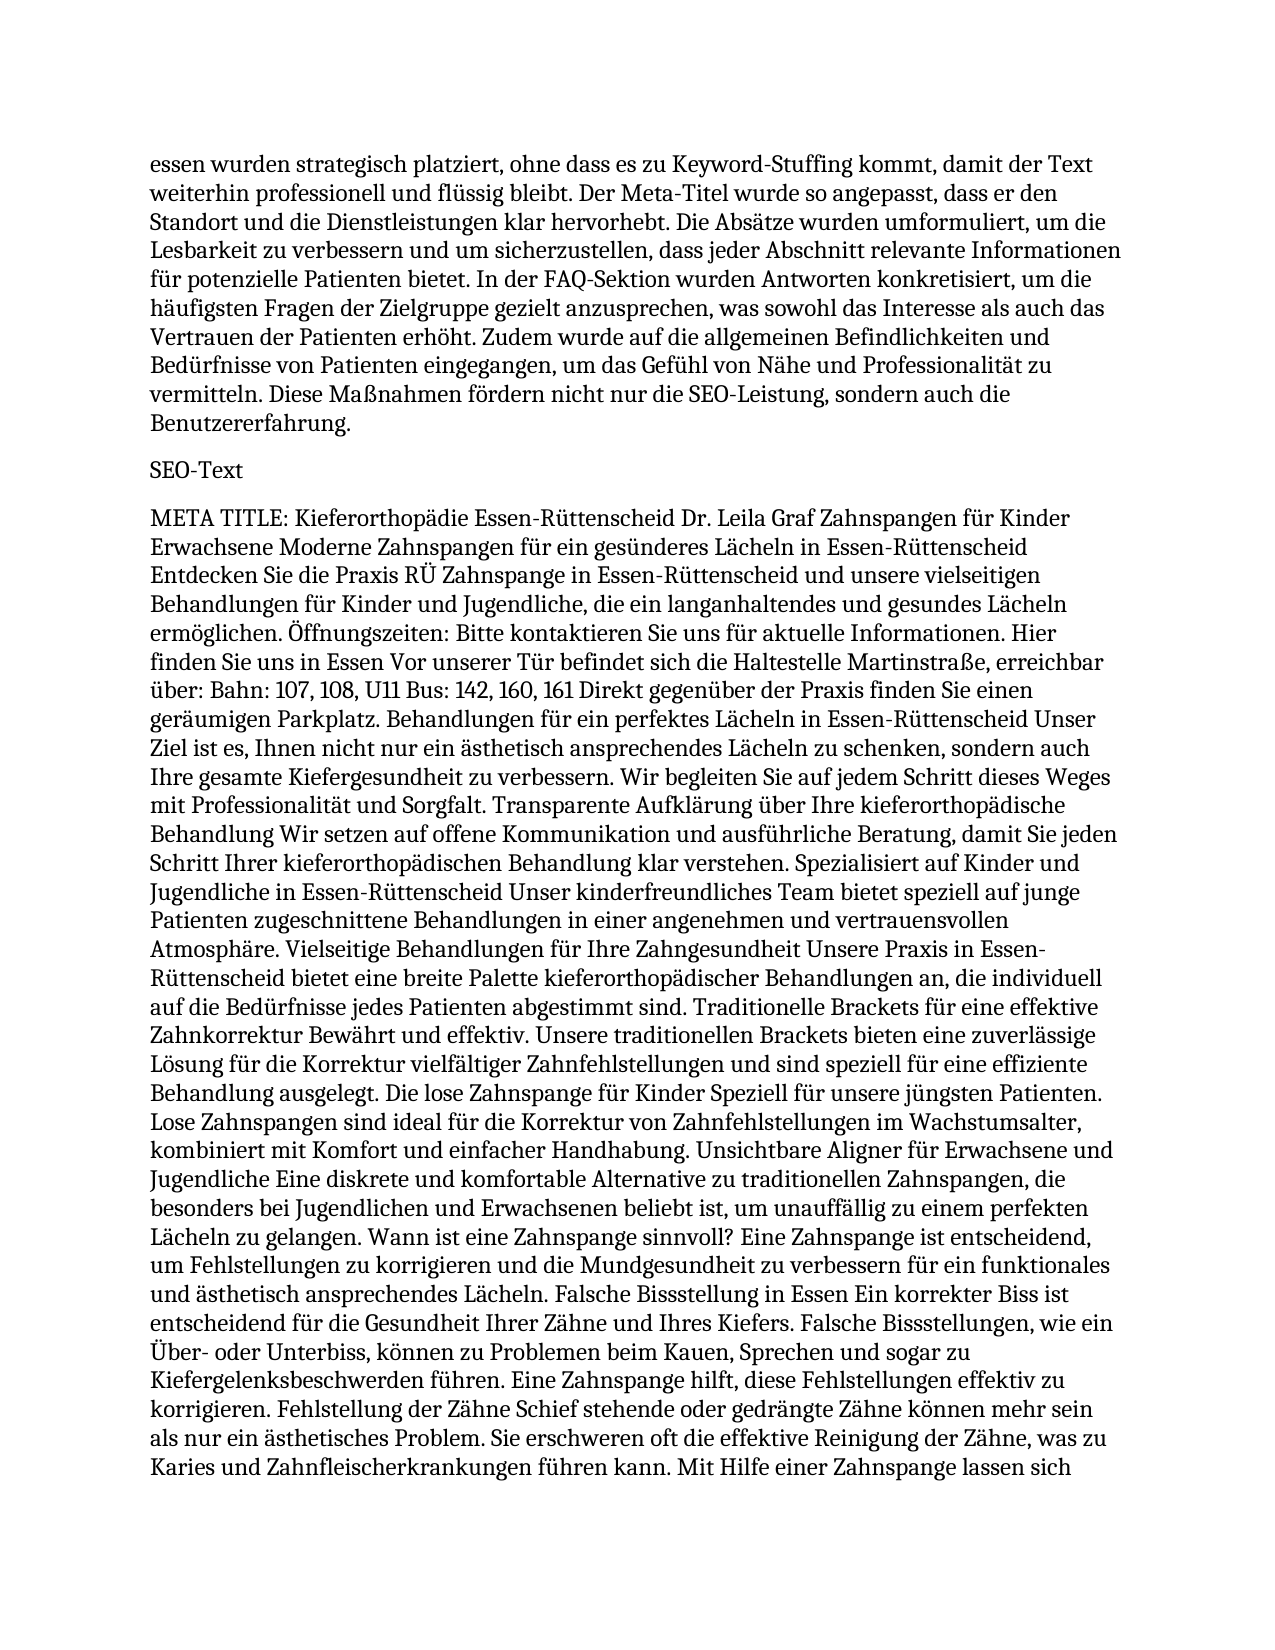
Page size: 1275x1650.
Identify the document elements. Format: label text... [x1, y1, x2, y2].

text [150, 504, 1125, 1481]
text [150, 150, 1125, 437]
text SEO-Text [150, 456, 1125, 485]
